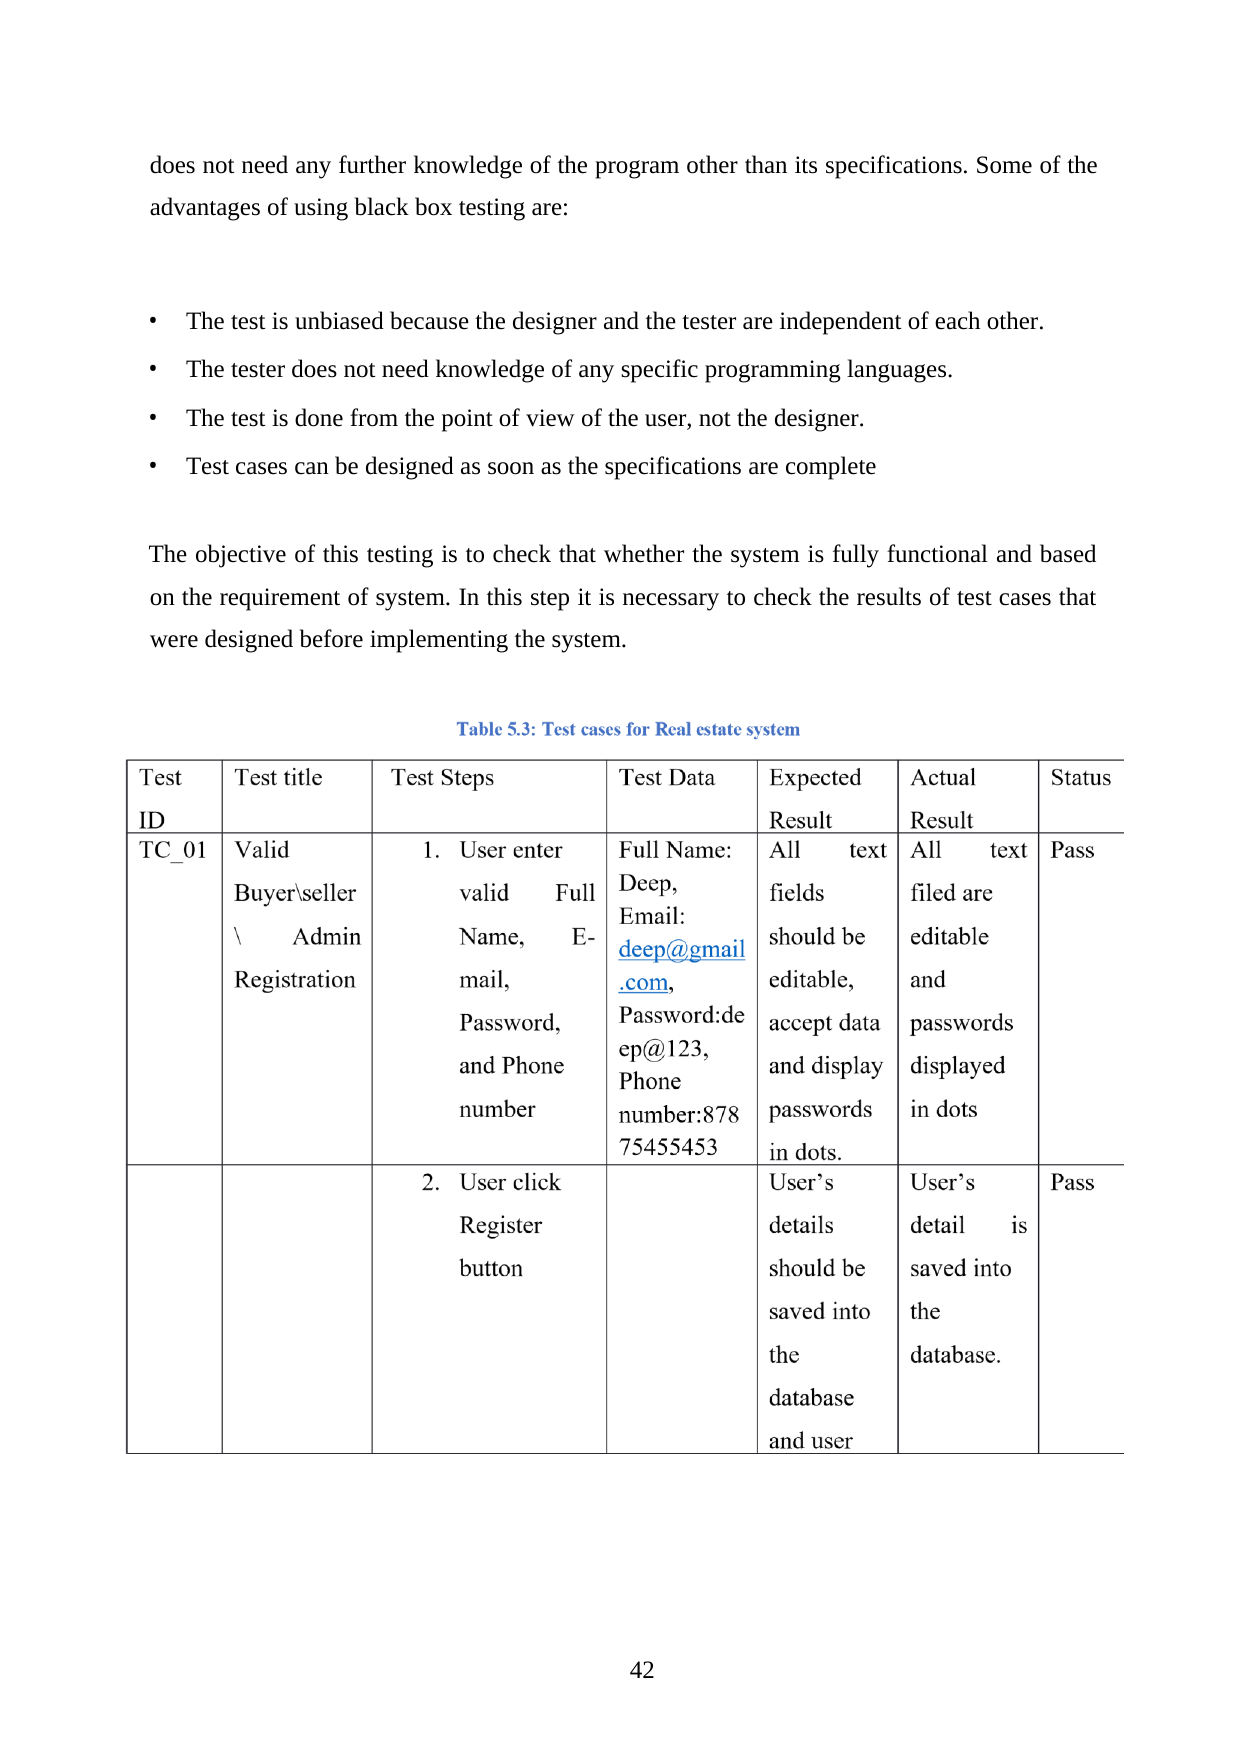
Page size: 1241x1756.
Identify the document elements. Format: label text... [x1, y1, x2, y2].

list The tester does not need knowledge of any specific programming languages. [148, 351, 1159, 385]
list Test cases can be designed as soon as the specifications are complete [148, 448, 1159, 482]
text The objective of this testing is to check that whether the system is fully functional and based on the requirement of system. In this step it is necessary to check the results of test cases that were designed before implementing the system. [148, 539, 1097, 653]
picture [125, 721, 1124, 1454]
list The test is unbiased because the designer and the tester are independent of each other. [148, 302, 1159, 337]
list The test is done from the point of view of the user, not the designer. [148, 399, 1159, 433]
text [148, 150, 1097, 221]
